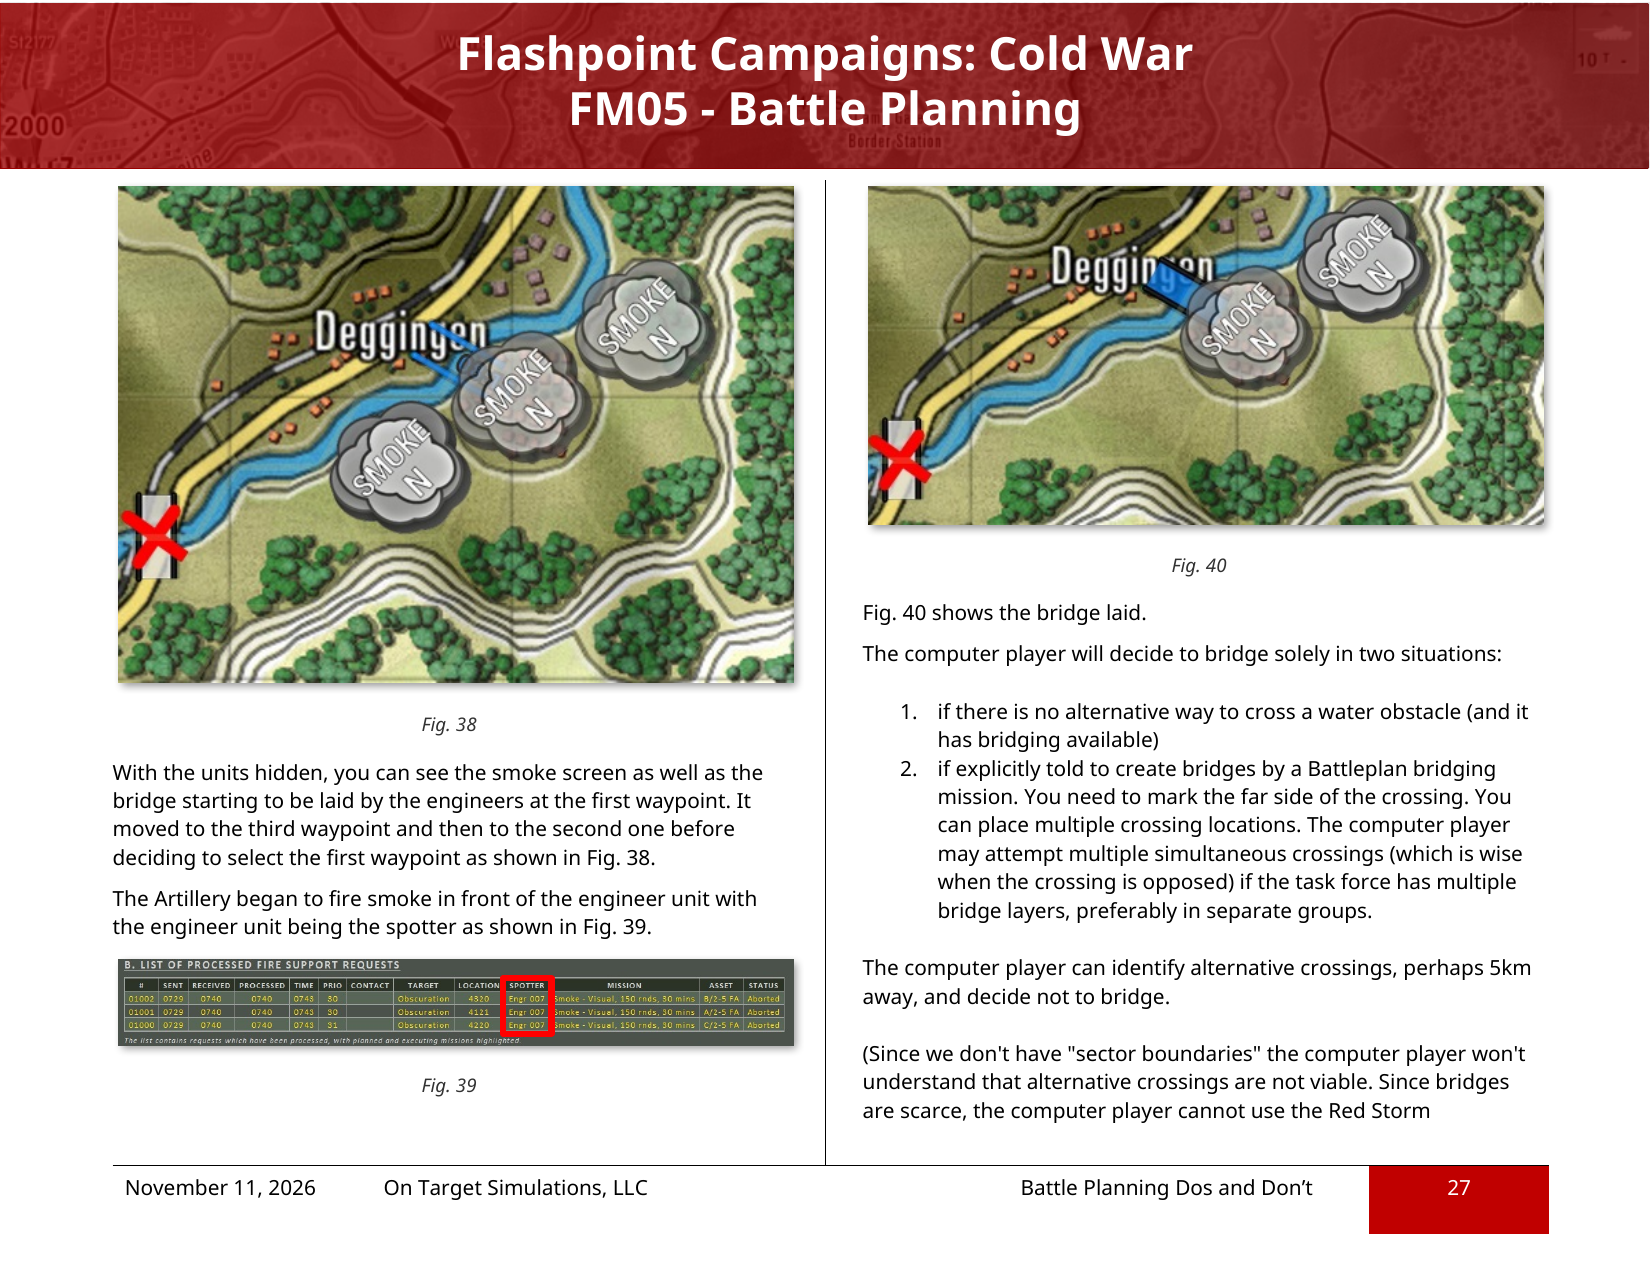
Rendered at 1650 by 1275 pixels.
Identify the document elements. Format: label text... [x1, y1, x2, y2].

text Fig. 40 [862, 552, 1537, 577]
text Fig. 38 [112, 711, 787, 737]
picture [118, 959, 794, 1046]
picture [118, 186, 794, 683]
text The computer player can identify alternative crossings, perhaps 5km away, and decide not to bridge. [862, 953, 1537, 1039]
picture [868, 186, 1544, 525]
list if explicitly told to create bridges by a Battleplan bridging mission. You need to mark the far side of the crossing. You can place multiple crossing locations. The computer player may attempt multiple simultaneous crossings (which is wise when the crossing is opposed) if the task force has multiple bridge layers, preferably in separate groups. [900, 754, 1537, 924]
text The computer player will decide to bridge solely in two situations: [862, 639, 1537, 668]
text With the units hidden, you can see the smoke screen as well as the bridge starting to be laid by the engineers at the first waypoint. It moved to the third waypoint and then to the second one before deciding to select the first waypoint as shown in Fig. 38. [112, 758, 787, 871]
text Fig. 40 shows the bridge laid. [862, 598, 1537, 627]
text The Artillery began to fire smoke in front of the engineer unit with the engineer unit being the spotter as shown in Fig. 39. [112, 884, 787, 941]
list if there is no alternative way to cross a water obstacle (and it has bridging available) [900, 697, 1537, 754]
picture [0, 2, 1650, 168]
text Fig. 39 [112, 1072, 787, 1098]
